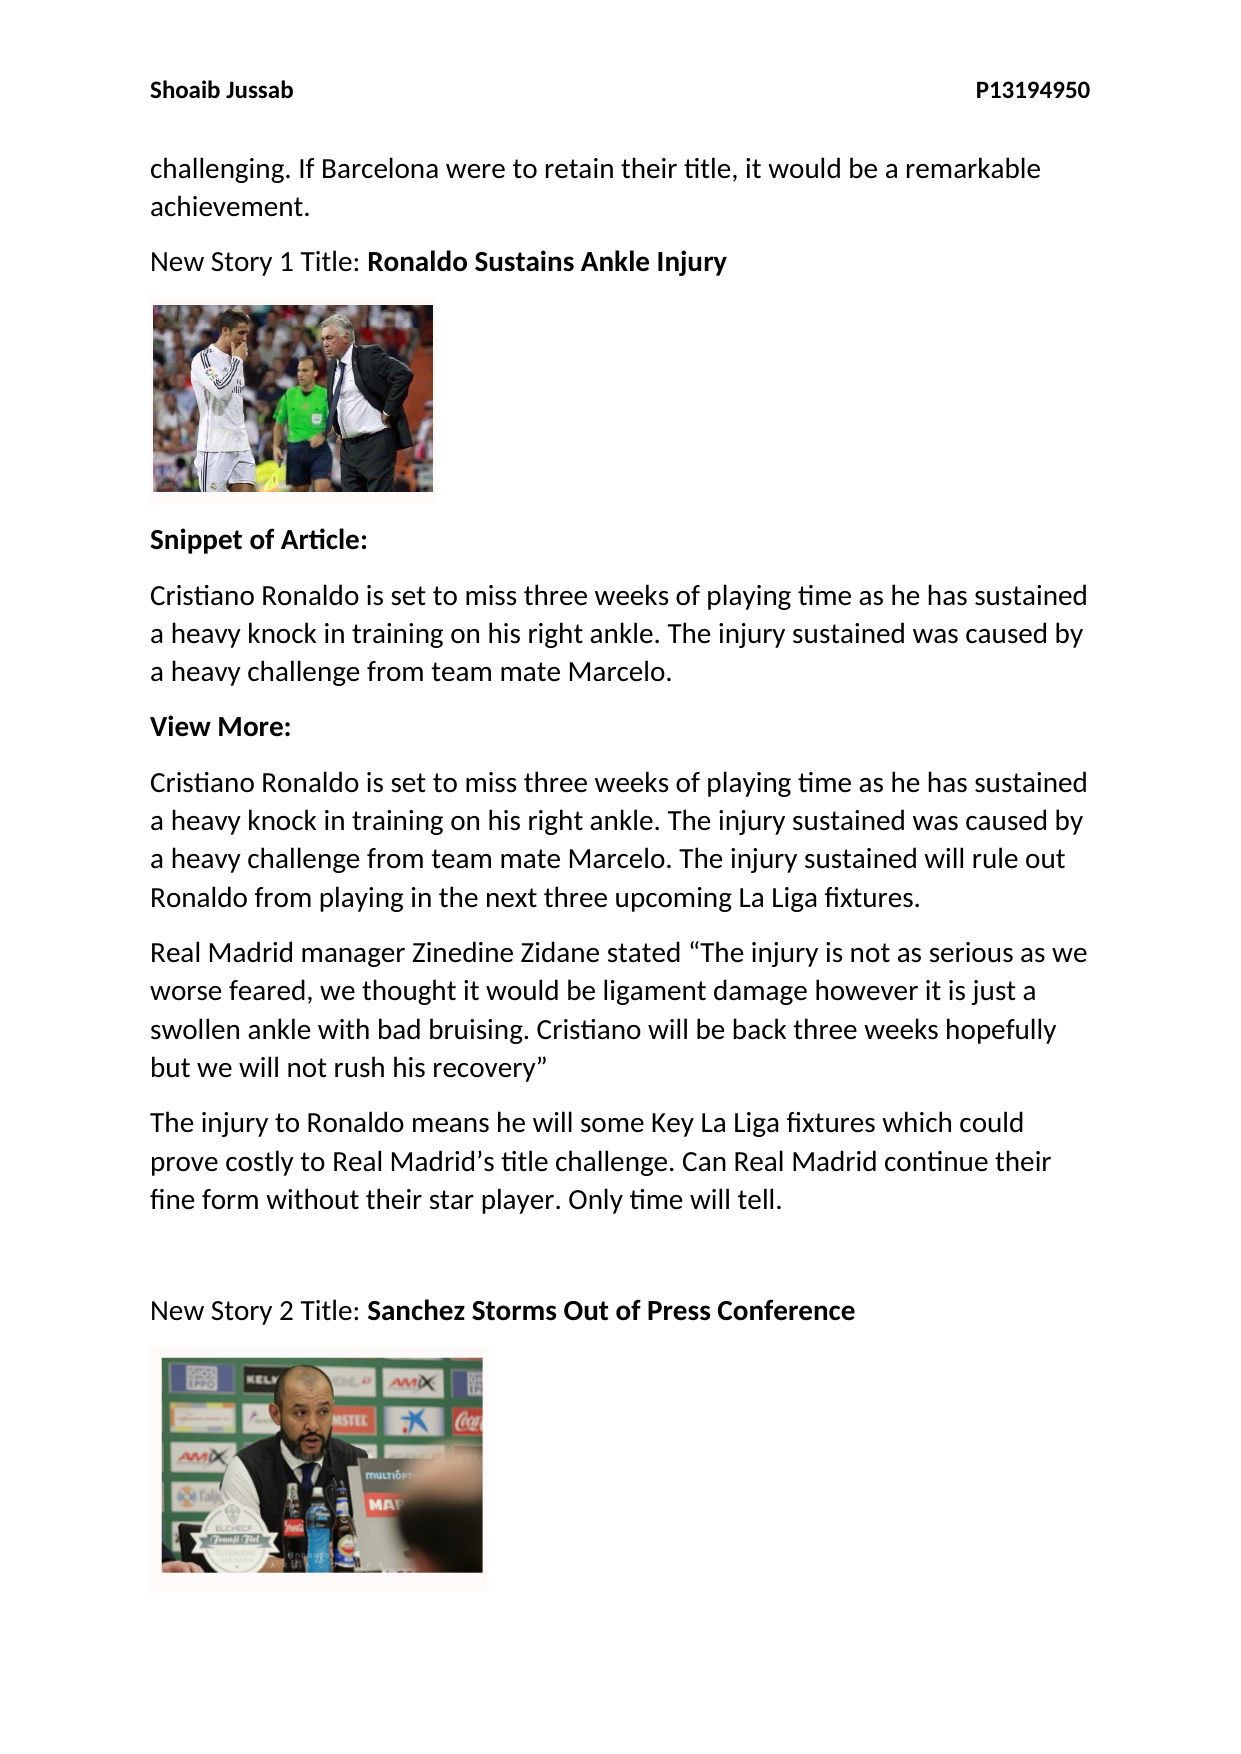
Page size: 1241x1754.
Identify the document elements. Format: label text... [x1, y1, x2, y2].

text Snippet of Article: [150, 521, 1090, 557]
text The injury to Ronaldo means he will some Key La Liga fixtures which could prove costly to Real Madrid’s title challenge. Can Real Madrid continue their fine form without their star player. Only time will tell. [150, 1104, 1090, 1217]
picture [150, 1346, 488, 1591]
text New Story 1 Title: Ronaldo Sustains Ankle Injury [150, 243, 1090, 279]
text View More: [150, 708, 1090, 744]
text Real Madrid manager Zinedine Zidane stated “The injury is not as serious as we worse feared, we thought it would be ligament damage however it is just a swollen ankle with bad bruising. Cristiano will be back three weeks hopefully but we will not rush his recovery” [150, 934, 1090, 1085]
picture [150, 298, 436, 503]
text New Story 2 Title: Sanchez Storms Out of Press Conference [150, 1292, 1090, 1327]
text Cristiano Ronaldo is set to miss three weeks of playing time as he has sustained a heavy knock in training on his right ankle. The injury sustained was caused by a heavy challenge from team mate Marcelo. [150, 577, 1090, 689]
text Cristiano Ronaldo is set to miss three weeks of playing time as he has sustained a heavy knock in training on his right ankle. The injury sustained was caused by a heavy challenge from team mate Marcelo. The injury sustained will rule out Ronaldo from playing in the next three upcoming La Liga fixtures. [150, 764, 1090, 914]
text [150, 150, 1090, 224]
